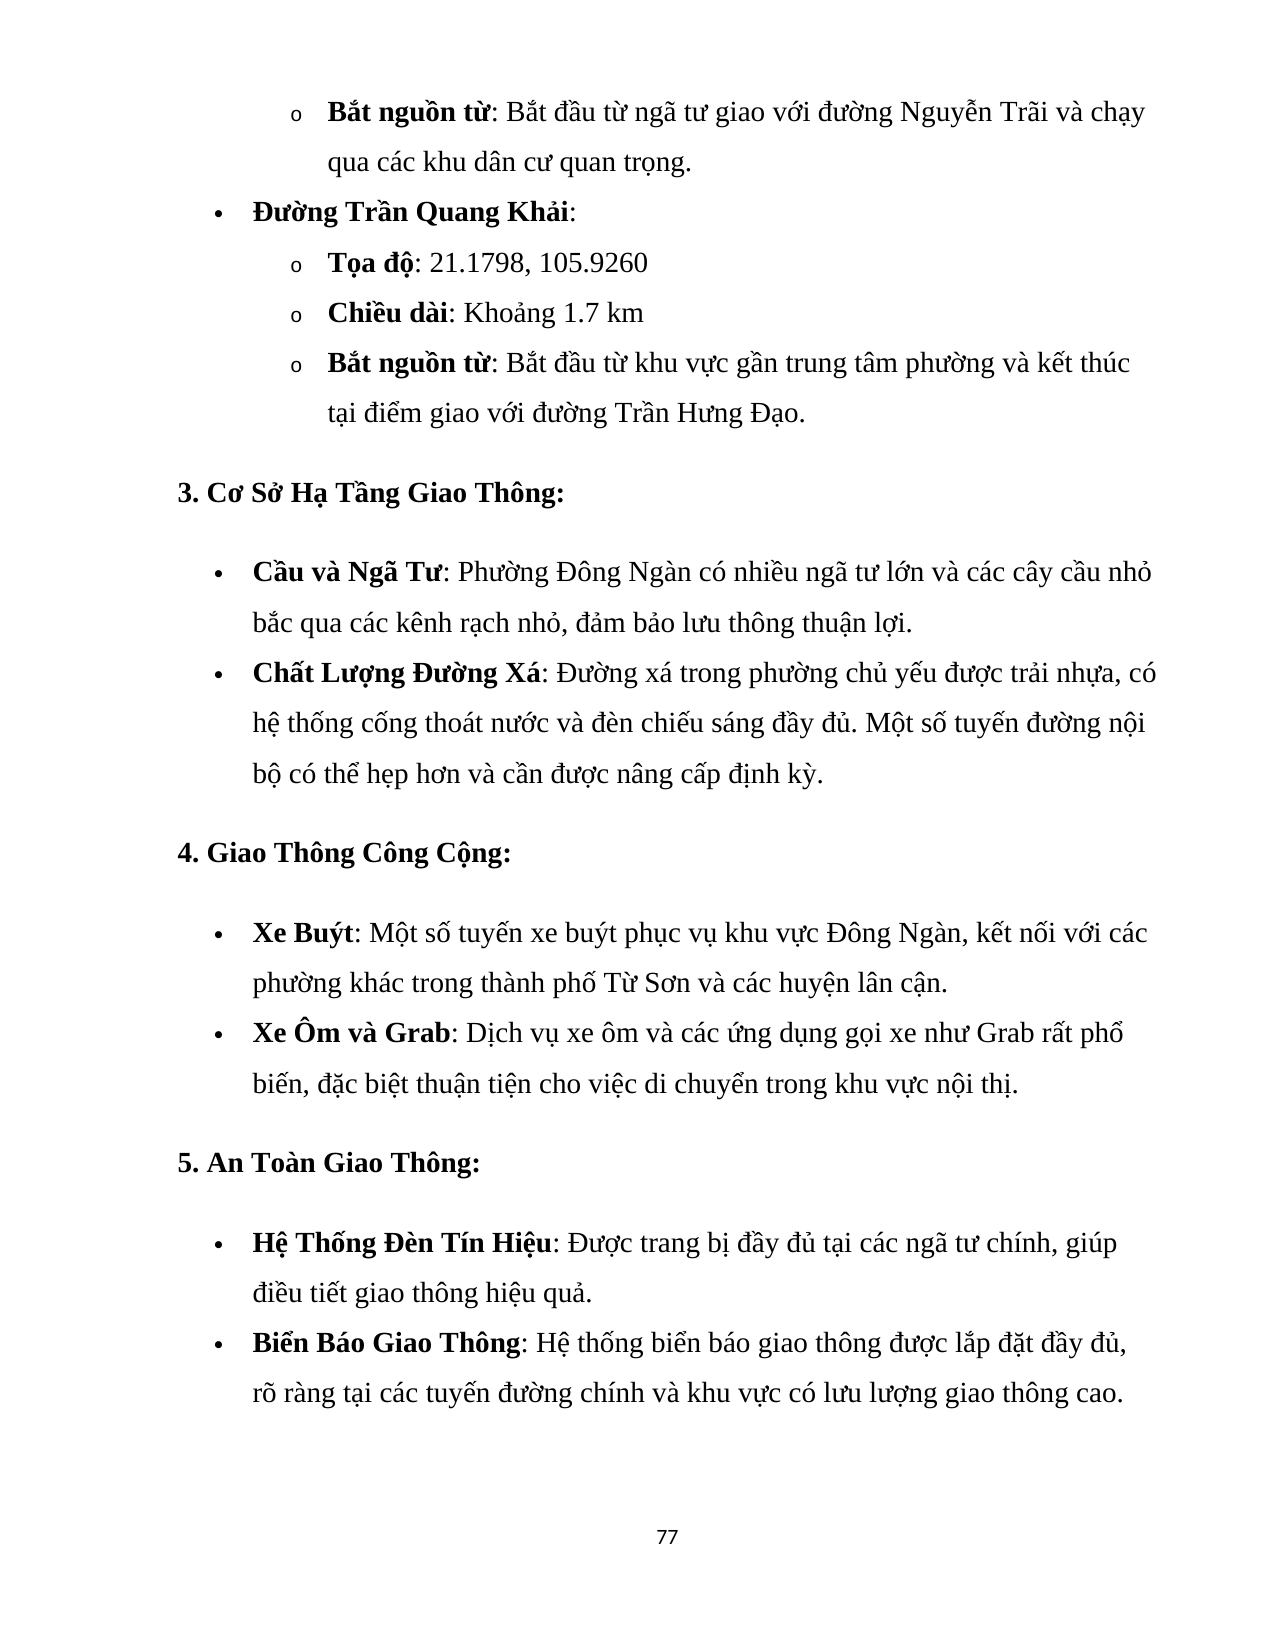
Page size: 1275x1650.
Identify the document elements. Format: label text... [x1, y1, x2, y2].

list Biển Báo Giao Thông: Hệ thống biển báo giao thông được lắp đặt đầy đủ, rõ ràng tại các tuyến đường chính và khu vực có lưu lượng giao thông cao. [215, 1325, 1157, 1409]
list Chất Lượng Đường Xá: Đường xá trong phường chủ yếu được trải nhựa, có hệ thống cống thoát nước và đèn chiếu sáng đầy đủ. Một số tuyến đường nội bộ có thể hẹp hơn và cần được nâng cấp định kỳ. [215, 655, 1157, 789]
list Chiều dài: Khoảng 1.7 km [290, 295, 1157, 328]
list Hệ Thống Đèn Tín Hiệu: Được trang bị đầy đủ tại các ngã tư chính, giúp điều tiết giao thông hiệu quả. [215, 1225, 1157, 1308]
list Cầu và Ngã Tư: Phường Đông Ngàn có nhiều ngã tư lớn và các cây cầu nhỏ bắc qua các kênh rạch nhỏ, đảm bảo lưu thông thuận lợi. [215, 554, 1157, 638]
text 5. An Toàn Giao Thông: [177, 1145, 1157, 1179]
text 3. Cơ Sở Hạ Tầng Giao Thông: [177, 475, 1157, 509]
list Xe Ôm và Grab: Dịch vụ xe ôm và các ứng dụng gọi xe như Grab rất phổ biến, đặc biệt thuận tiện cho việc di chuyển trong khu vực nội thị. [215, 1015, 1157, 1099]
list Xe Buýt: Một số tuyến xe buýt phục vụ khu vực Đông Ngàn, kết nối với các phường khác trong thành phố Từ Sơn và các huyện lân cận. [215, 915, 1157, 999]
list Đường Trần Quang Khải: [215, 194, 1157, 228]
list Bắt nguồn từ: Bắt đầu từ khu vực gần trung tâm phường và kết thúc tại điểm giao với đường Trần Hưng Đạo. [290, 345, 1157, 429]
text 4. Giao Thông Công Cộng: [177, 835, 1157, 869]
list Bắt nguồn từ: Bắt đầu từ ngã tư giao với đường Nguyễn Trãi và chạy qua các khu dân cư quan trọng. [290, 94, 1157, 178]
list Tọa độ: 21.1798, 105.9260 [290, 245, 1157, 278]
